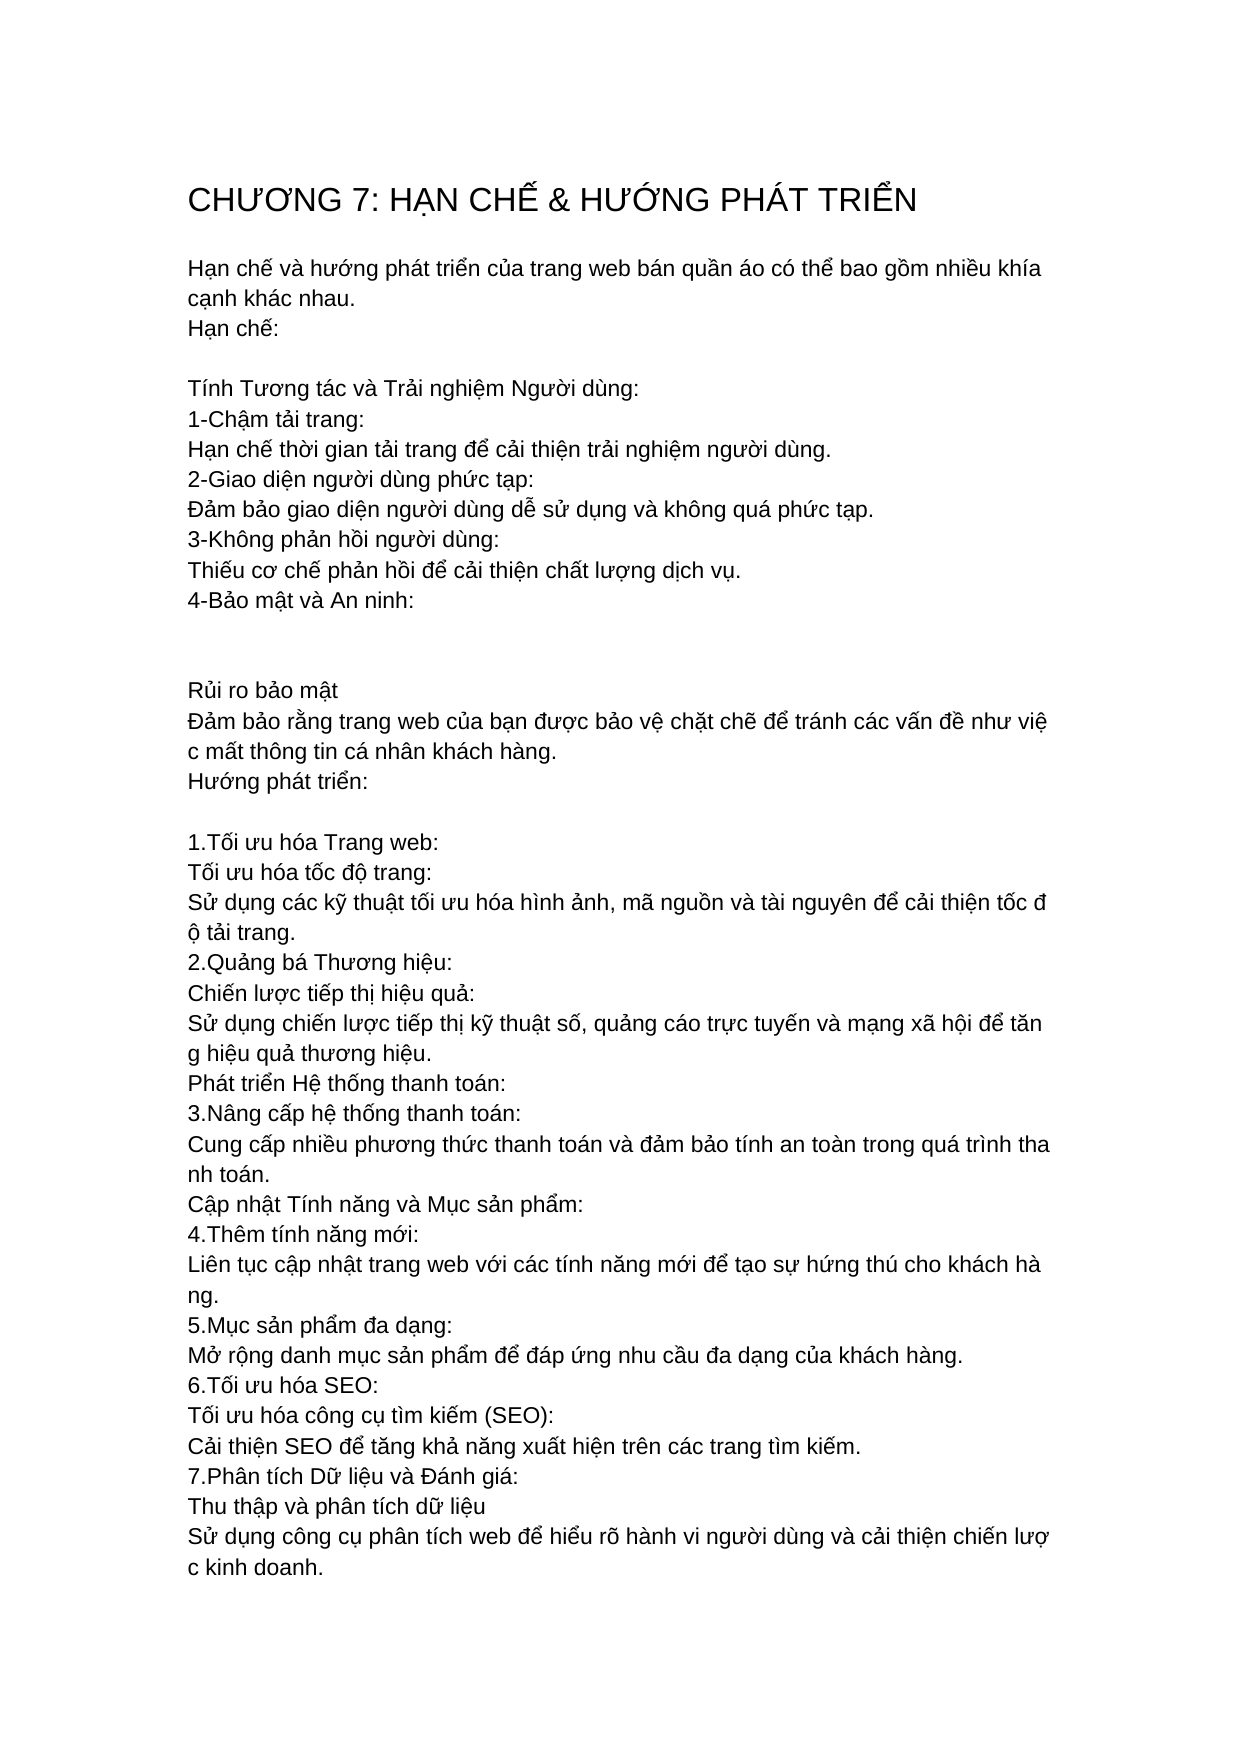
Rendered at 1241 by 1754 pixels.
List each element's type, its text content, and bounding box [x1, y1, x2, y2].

text CHƯƠNG 7: HẠN CHẾ & HƯỚNG PHÁT TRIỂN [187, 180, 1053, 219]
text 7.Phân tích Dữ liệu và Đánh giá: [187, 1463, 1053, 1489]
text : [187, 949, 1053, 976]
text 3.Nâng cấp hệ thống thanh toán: [187, 1100, 1053, 1127]
text Đảm bảo giao diện người dùng dễ sử dụng và không quá phức tạp. [187, 496, 1053, 523]
text Hạn chế thời gian tải trang để cải thiện trải nghiệm người dùng. [187, 436, 1053, 462]
text 5.Mục sản phẩm đa dạng: [187, 1312, 1053, 1338]
text 2-: [187, 466, 1053, 492]
text Tối ưu hóa tốc độ trang: [187, 859, 1053, 885]
text 3-: [187, 526, 1053, 553]
text : [187, 828, 1053, 855]
text 1-Chậm tải trang: [187, 406, 1053, 432]
text Mở rộng danh mục sản phẩm để đáp ứng nhu cầu đa dạng của khách hàng. [187, 1342, 1053, 1368]
text 4-Bảo mật và An ninh: [187, 587, 1053, 613]
text Sử dụng chiến lược tiếp thị kỹ thuật số, quảng cáo trực tuyến và mạng xã hội để tăng hiệu quả thương hiệu. [187, 1010, 1053, 1066]
text Sử dụng các kỹ thuật tối ưu hóa hình ảnh, mã nguồn và tài nguyên để cải thiện tốc độ tải trang. [187, 889, 1053, 946]
text Rủi ro bảo mật [187, 677, 1053, 704]
text Liên tục cập nhật trang web với các tính năng mới để tạo sự hứng thú cho khách hàng. [187, 1251, 1053, 1308]
text Cập nhật Tính năng và Mục sản phẩm: [187, 1191, 1053, 1217]
text Cung cấp nhiều phương thức thanh toán và đảm bảo tính an toàn trong quá trình thanh toán. [187, 1131, 1053, 1187]
text Hạn chế: [187, 315, 1053, 341]
text Thu thập và phân tích dữ liệu [187, 1493, 1053, 1519]
text 4.Thêm tính năng mới: [187, 1221, 1053, 1248]
text Cải thiện SEO để tăng khả năng xuất hiện trên các trang tìm kiếm. [187, 1433, 1053, 1459]
text Thiếu cơ chế phản hồi để cải thiện chất lượng dịch vụ. [187, 557, 1053, 583]
text Sử dụng công cụ phân tích web để hiểu rõ hành vi người dùng và cải thiện chiến lược kinh doanh. [187, 1523, 1053, 1580]
text Đảm bảo rằng trang web của bạn được bảo vệ chặt chẽ để tránh các vấn đề như việc mất thông tin cá nhân khách hàng. [187, 708, 1053, 764]
text Phát triển Hệ thống thanh toán: [187, 1070, 1053, 1097]
